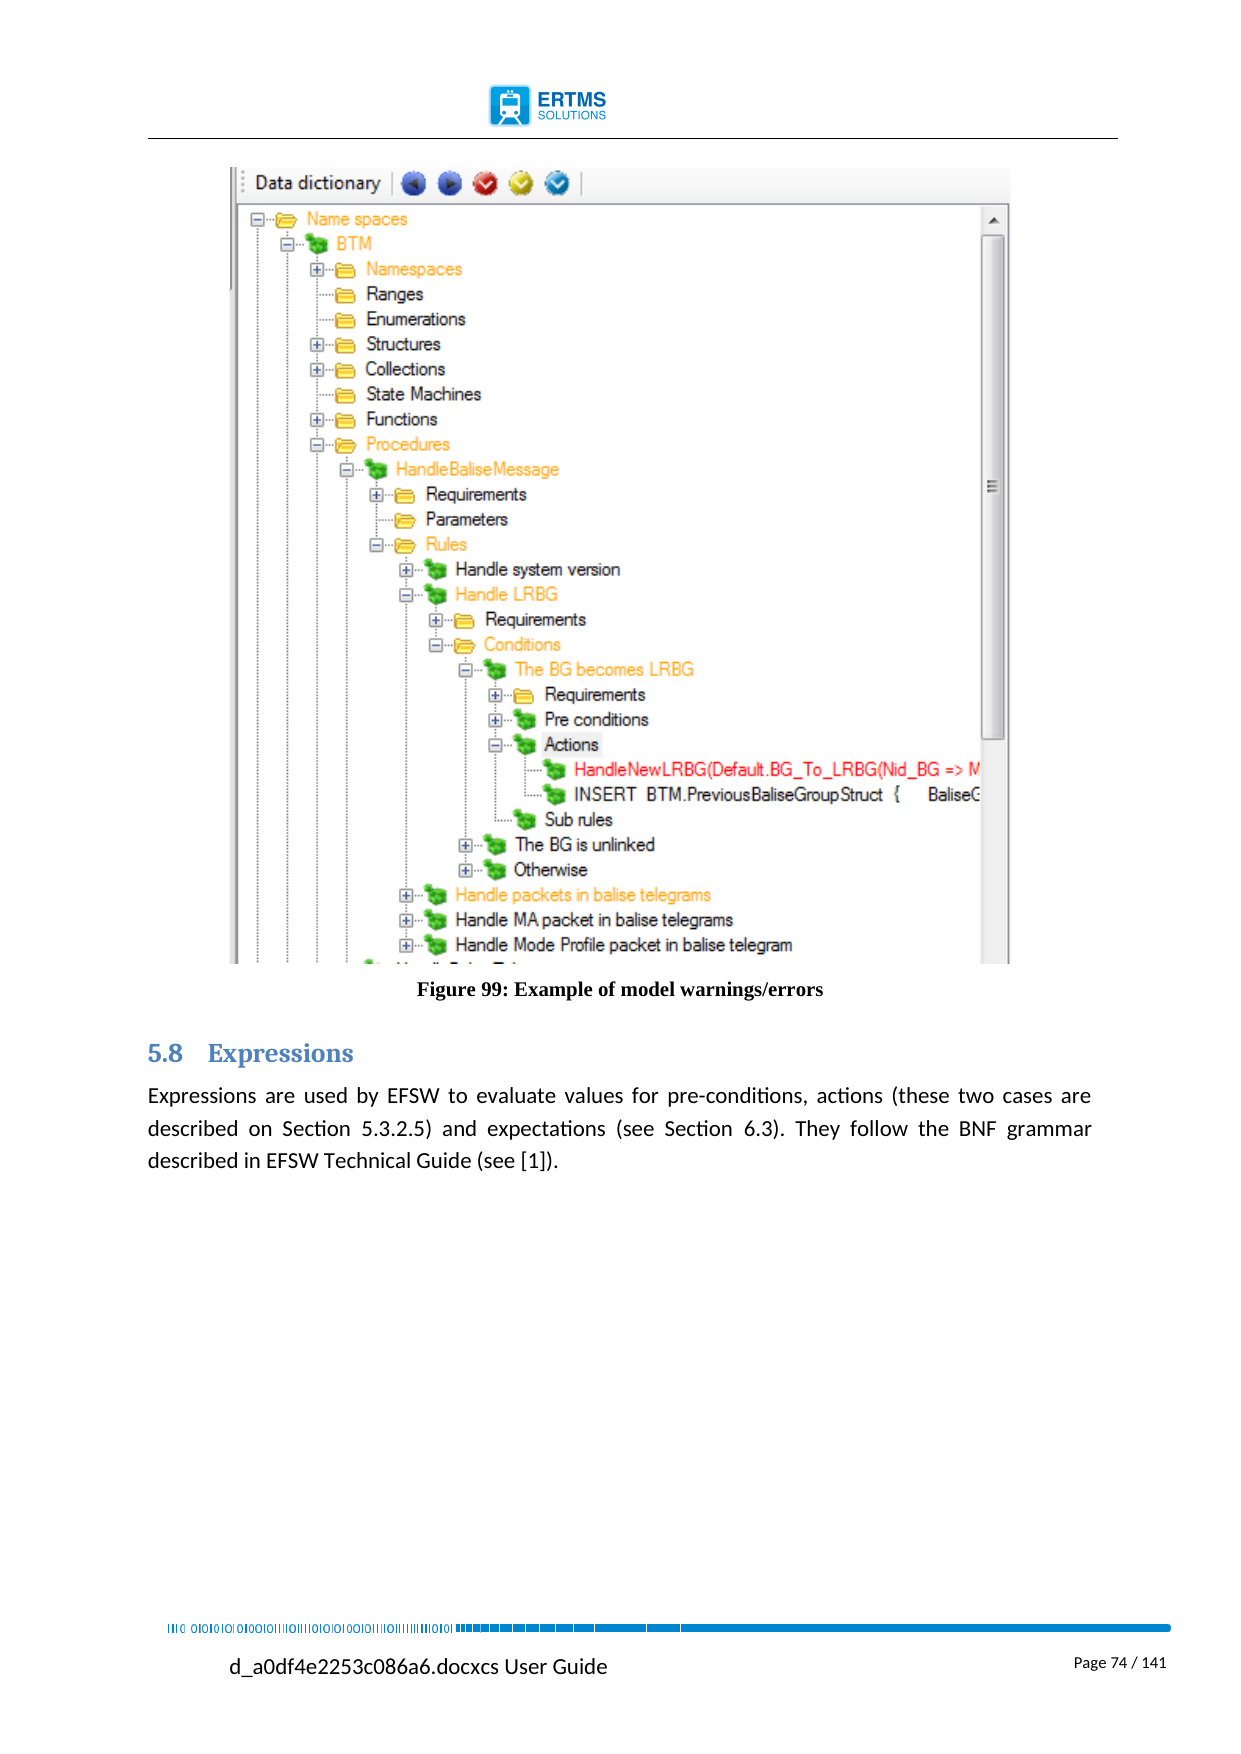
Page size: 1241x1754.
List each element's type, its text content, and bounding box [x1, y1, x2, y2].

picture [477, 73, 617, 138]
text Expressions are used by EFSW to evaluate values for pre-conditions, actions (these two cases are described on Section 5.3.2.5) and expectations (see Section 6.3). They follow the BNF grammar described in EFSW Technical Guide (see [1]). [148, 1082, 1093, 1174]
text Figure 99: Example of model warnings/errors [148, 976, 1093, 1001]
picture [229, 167, 1011, 964]
subtitle Expressions [148, 1038, 1093, 1069]
picture [167, 1624, 1171, 1633]
